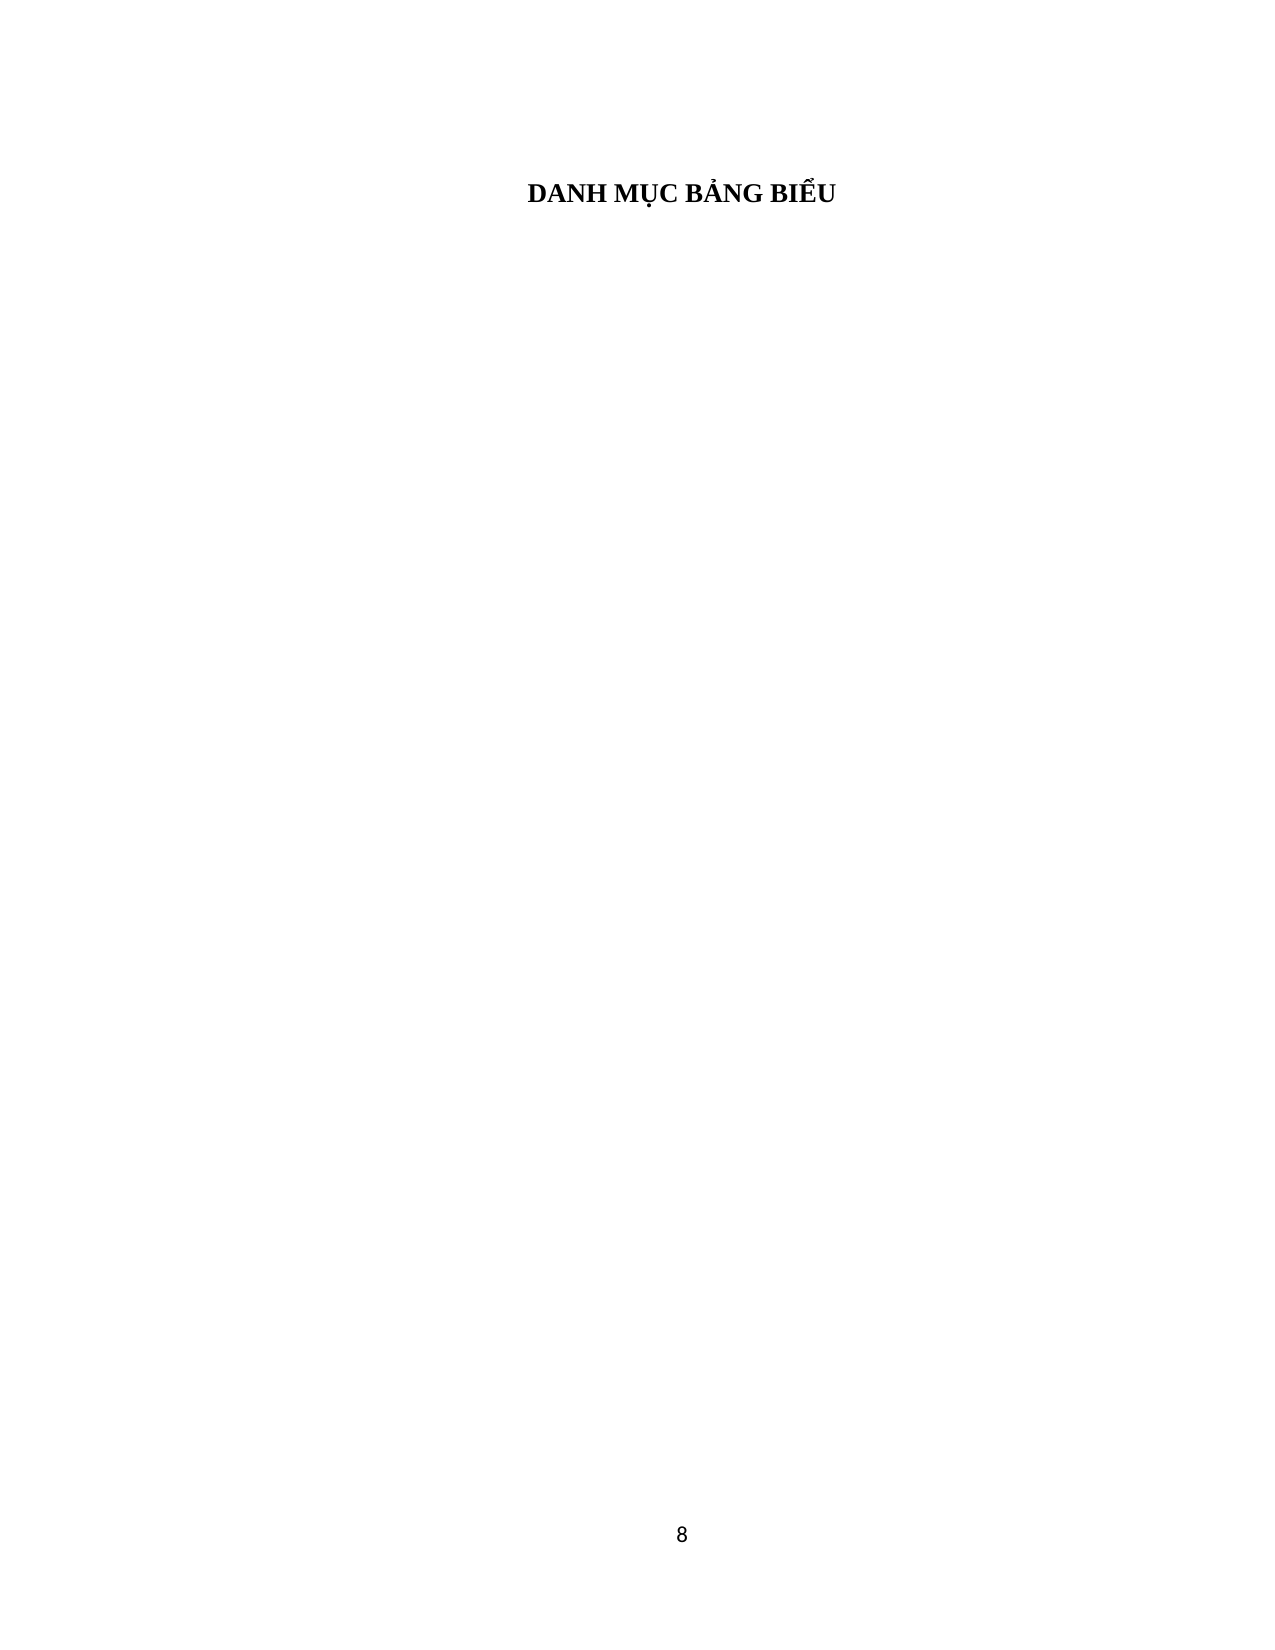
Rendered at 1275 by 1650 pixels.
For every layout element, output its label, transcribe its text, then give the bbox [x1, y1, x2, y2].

text Danh mục bảng biểu [207, 177, 1157, 208]
